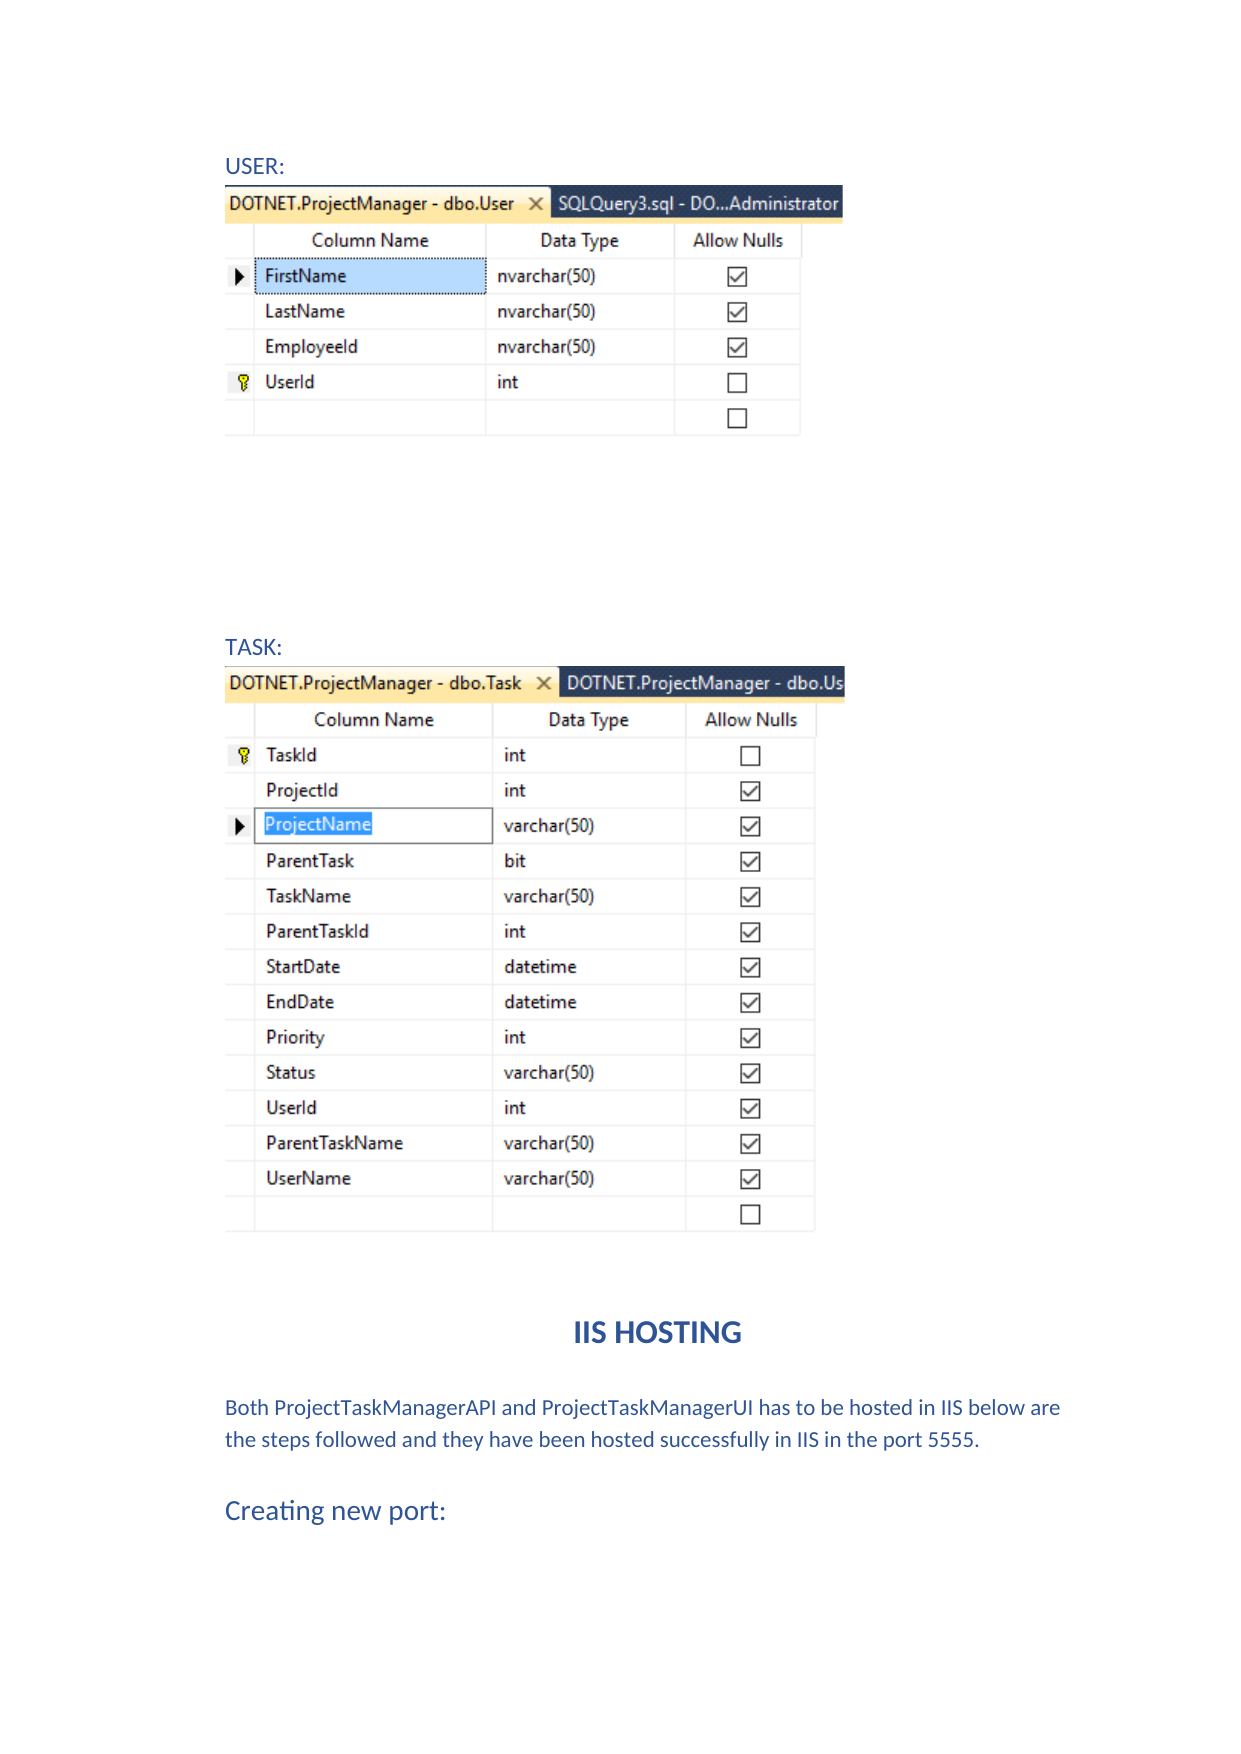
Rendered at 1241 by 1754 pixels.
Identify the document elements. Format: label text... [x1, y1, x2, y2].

list IIS HOSTING [225, 1311, 1090, 1352]
list USER: [225, 150, 1090, 181]
picture [225, 666, 845, 1260]
picture [225, 185, 843, 487]
list Both ProjectTaskManagerAPI and ProjectTaskManagerUI has to be hosted in IIS below are the steps followed and they have been hosted successfully in IIS in the port 5555. [225, 1393, 1090, 1453]
list Creating new port: [225, 1492, 1090, 1528]
list TASK: [225, 631, 1090, 661]
